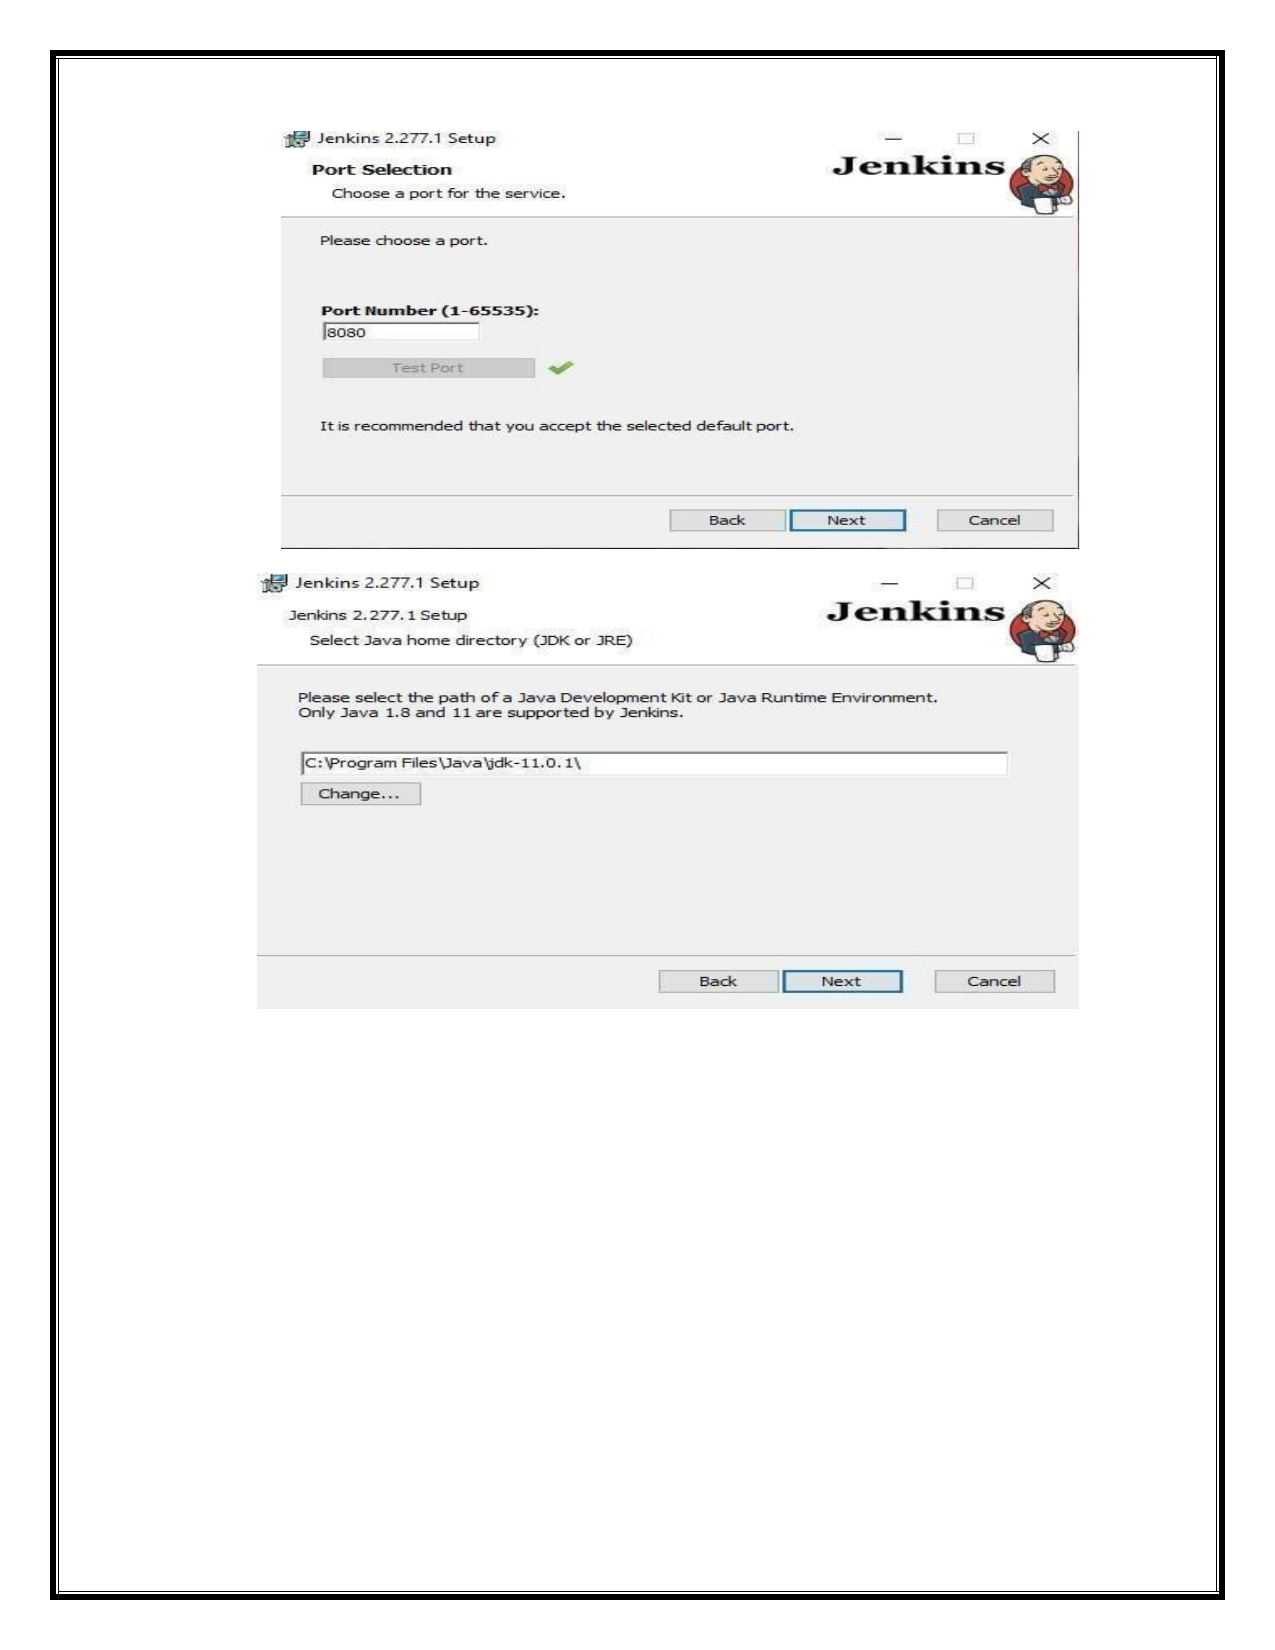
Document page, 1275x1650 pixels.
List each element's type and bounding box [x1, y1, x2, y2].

picture [281, 131, 1080, 549]
picture [256, 573, 1079, 1009]
